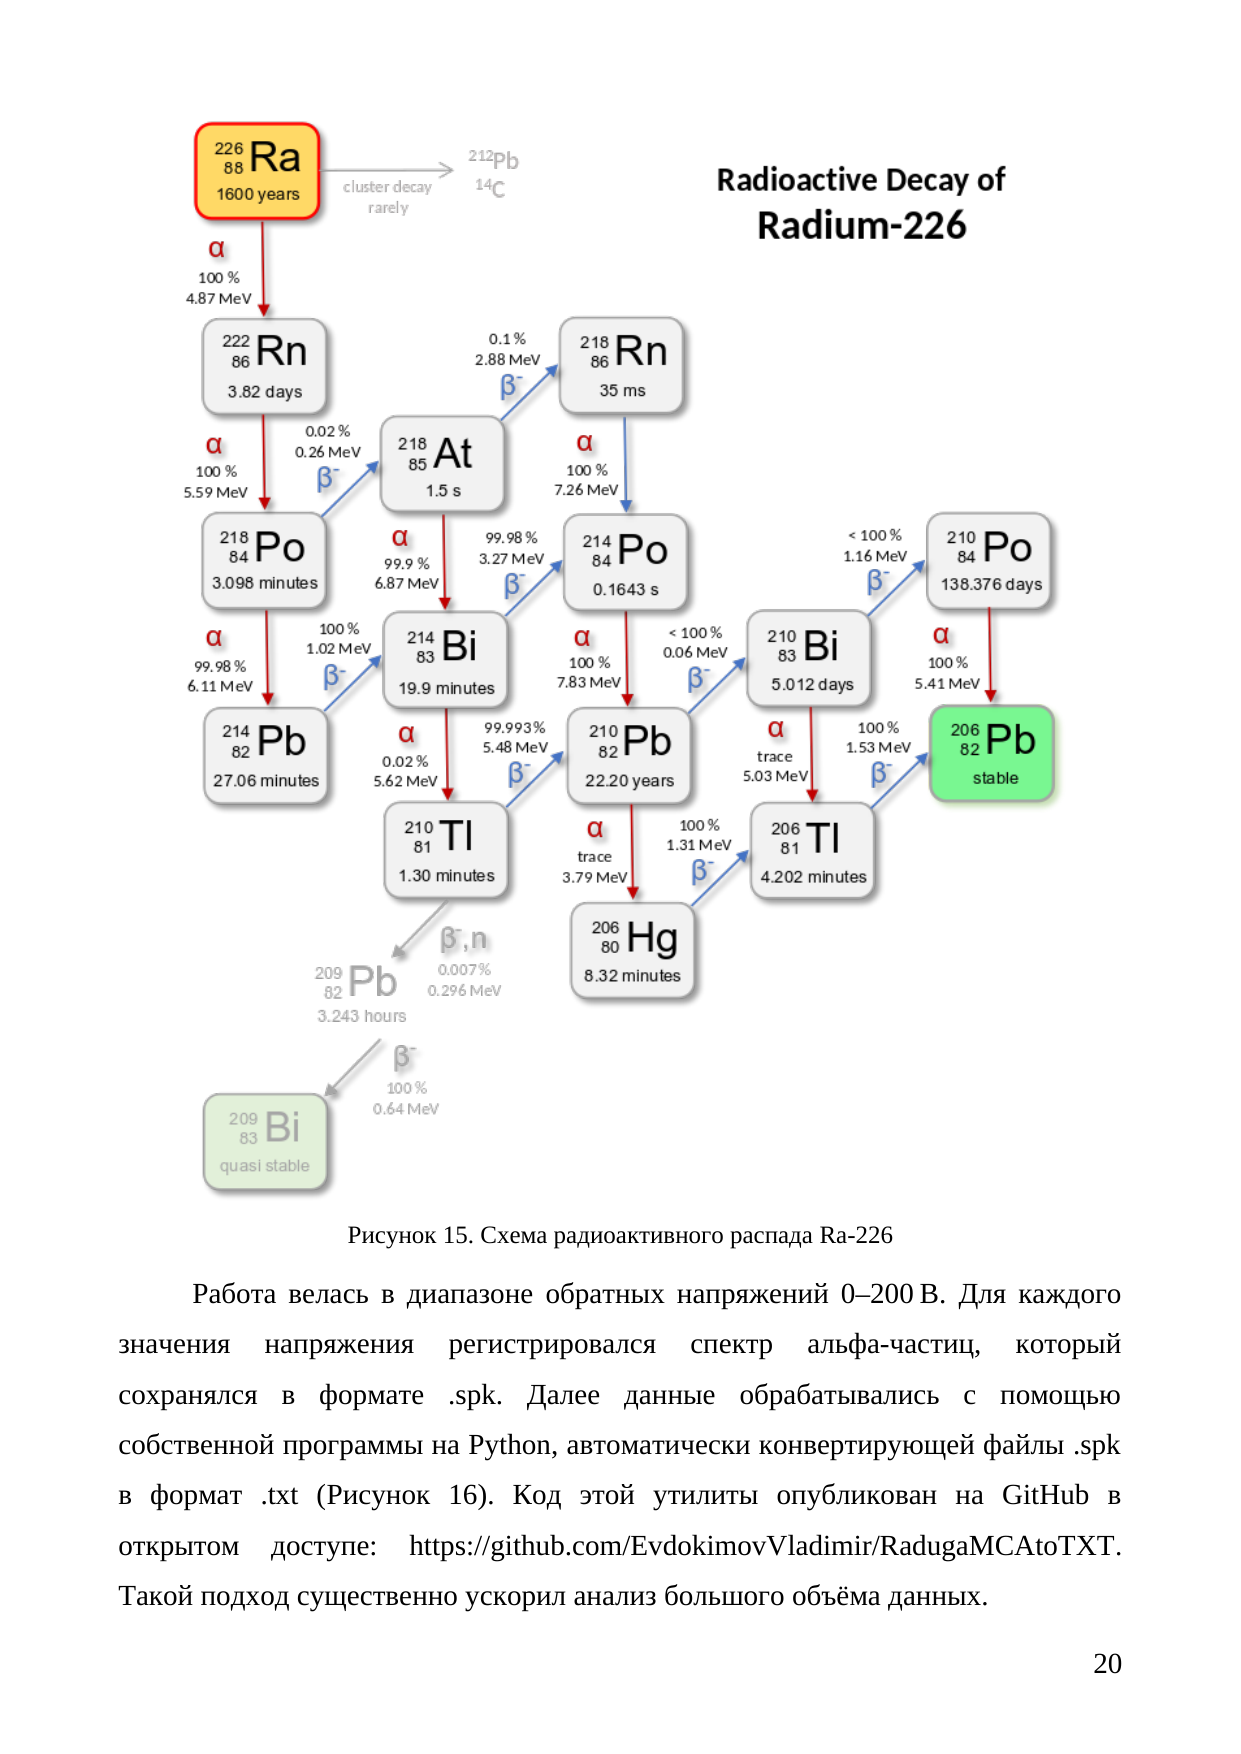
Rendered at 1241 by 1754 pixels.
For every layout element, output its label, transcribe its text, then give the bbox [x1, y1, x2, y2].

text Работа велась в диапазоне обратных напряжений 0–200 В. Для каждого значения напряжения регистрировался спектр альфа-частиц, который сохранялся в формате .spk. Далее данные обрабатывались с помощью собственной программы на Python, автоматически конвертирующей файлы .spk в формат .txt (Рисунок 16). Код этой утилиты опубликован на GitHub в открытом доступе: https://github.com/EvdokimovVladimir/RadugaMCAtoTXT. Такой подход существенно ускорил анализ большого объёма данных. [118, 1276, 1122, 1612]
text Рисунок . Схема радиоактивного распада Ra-226 [118, 1221, 1122, 1249]
picture [168, 118, 1072, 1204]
